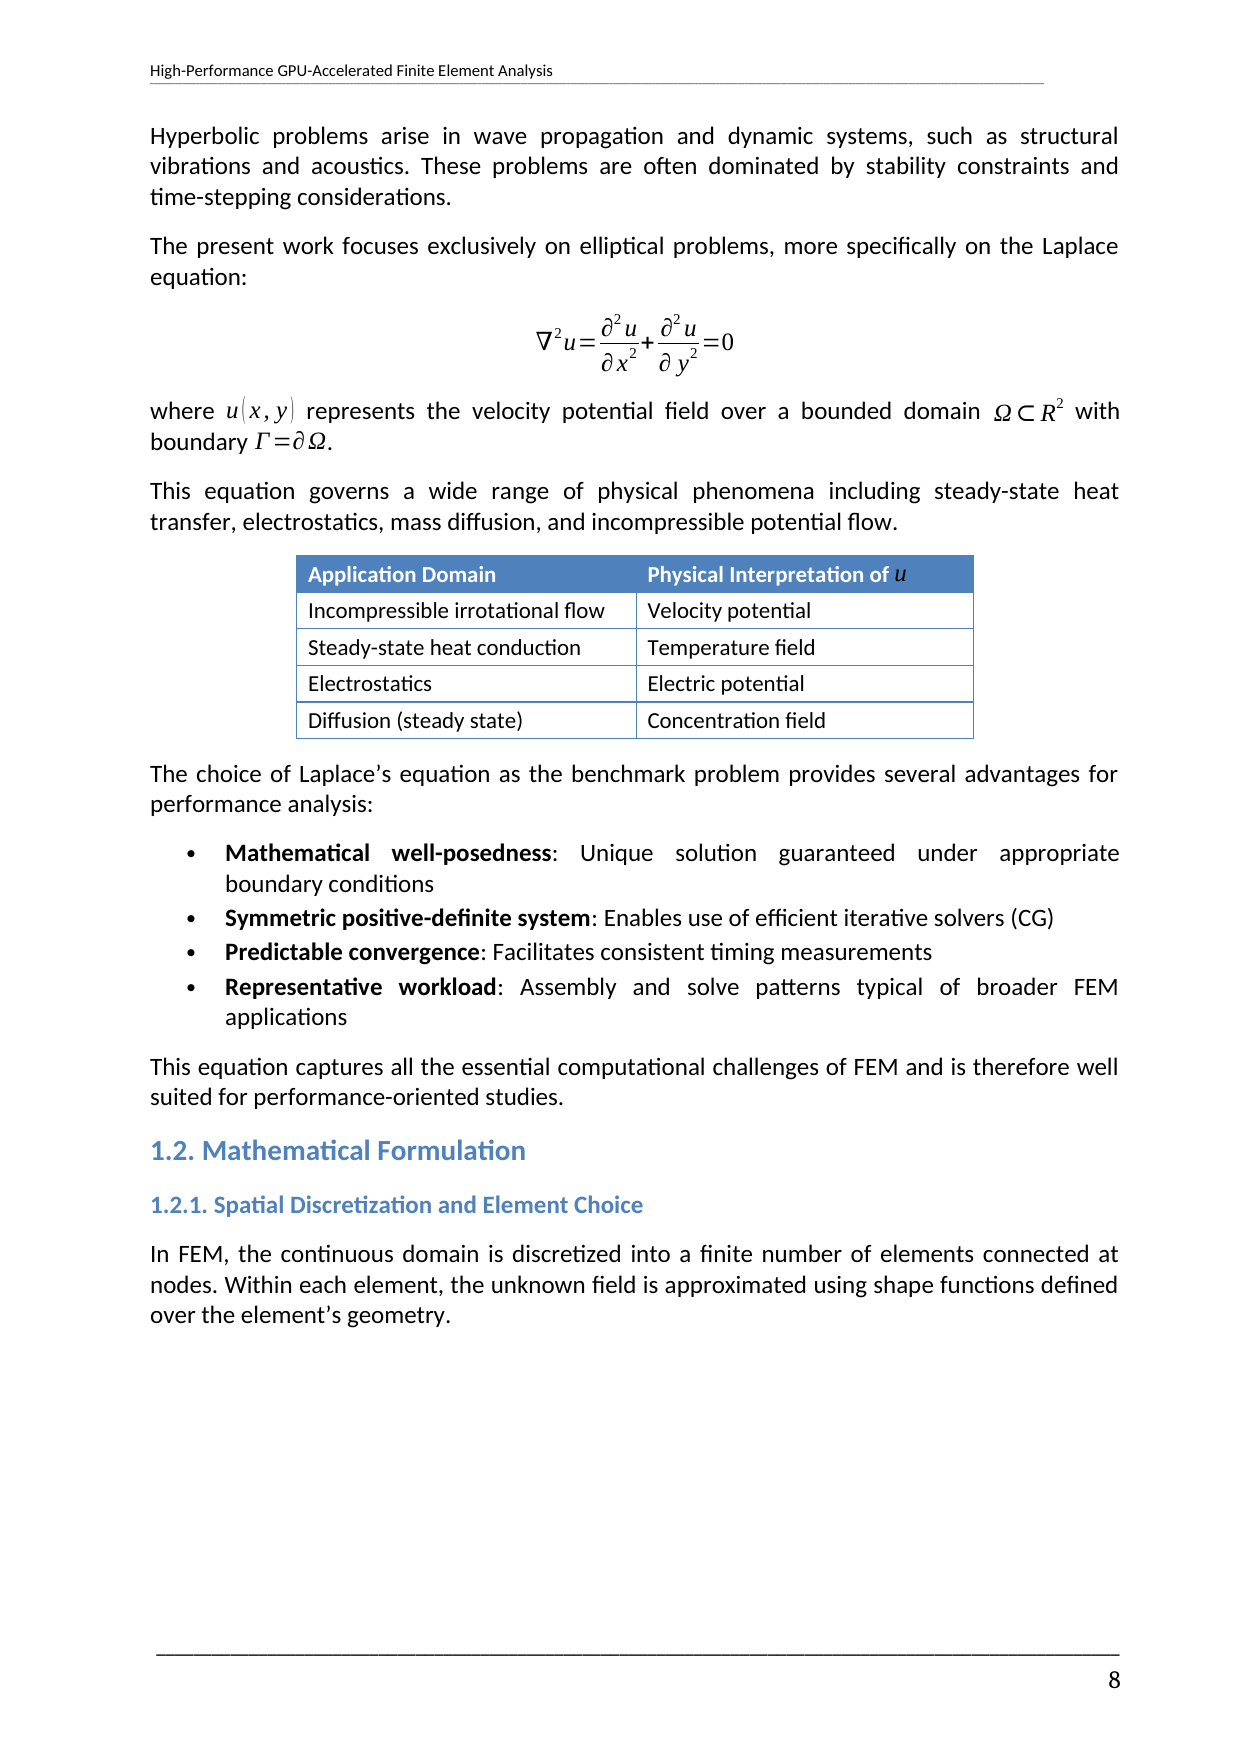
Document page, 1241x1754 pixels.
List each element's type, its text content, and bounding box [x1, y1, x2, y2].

list Predictable convergence: Facilitates consistent timing measurements [187, 937, 1120, 967]
table_cell Steady-state heat conduction [297, 629, 636, 665]
table_header Application Domain [297, 556, 636, 592]
text where represents the velocity potential field over a bounded domain with boundary . [150, 395, 1120, 457]
table_cell Concentration field [637, 703, 973, 738]
text Hyperbolic problems arise in wave propagation and dynamic systems, such as structural vibrations and acoustics. These problems are often dominated by stability constraints and time-stepping considerations. [150, 120, 1120, 212]
table_cell Temperature field [637, 629, 973, 665]
list Representative workload: Assembly and solve patterns typical of broader FEM applications [187, 971, 1120, 1032]
list Symmetric positive-definite system: Enables use of efficient iterative solvers (CG) [187, 902, 1120, 933]
table_cell Velocity potential [637, 593, 973, 628]
text The choice of Laplace’s equation as the benchmark problem provides several advantages for performance analysis: [150, 758, 1120, 819]
text This equation captures all the essential computational challenges of FEM and is therefore well suited for performance-oriented studies. [150, 1051, 1120, 1112]
text The present work focuses exclusively on elliptical problems, more specifically on the Laplace equation: [150, 230, 1120, 291]
table_cell Electric potential [637, 666, 973, 701]
text In FEM, the continuous domain is discretized into a finite number of elements connected at nodes. Within each element, the unknown field is approximated using shape functions defined over the element’s geometry. [150, 1238, 1120, 1330]
table_cell Electrostatics [297, 666, 636, 701]
subtitle 1.2. Mathematical Formulation [150, 1132, 1120, 1168]
table_cell Diffusion (steady state) [297, 703, 636, 738]
subtitle 1.2.1. Spatial Discretization and Element Choice [150, 1189, 1120, 1219]
table_header Physical Interpretation of [637, 556, 973, 592]
table_cell Incompressible irrotational flow [297, 593, 636, 628]
list Mathematical well-posedness: Unique solution guaranteed under appropriate boundary conditions [187, 837, 1120, 898]
text This equation governs a wide range of physical phenomena including steady-state heat transfer, electrostatics, mass diffusion, and incompressible potential flow. [150, 475, 1120, 536]
